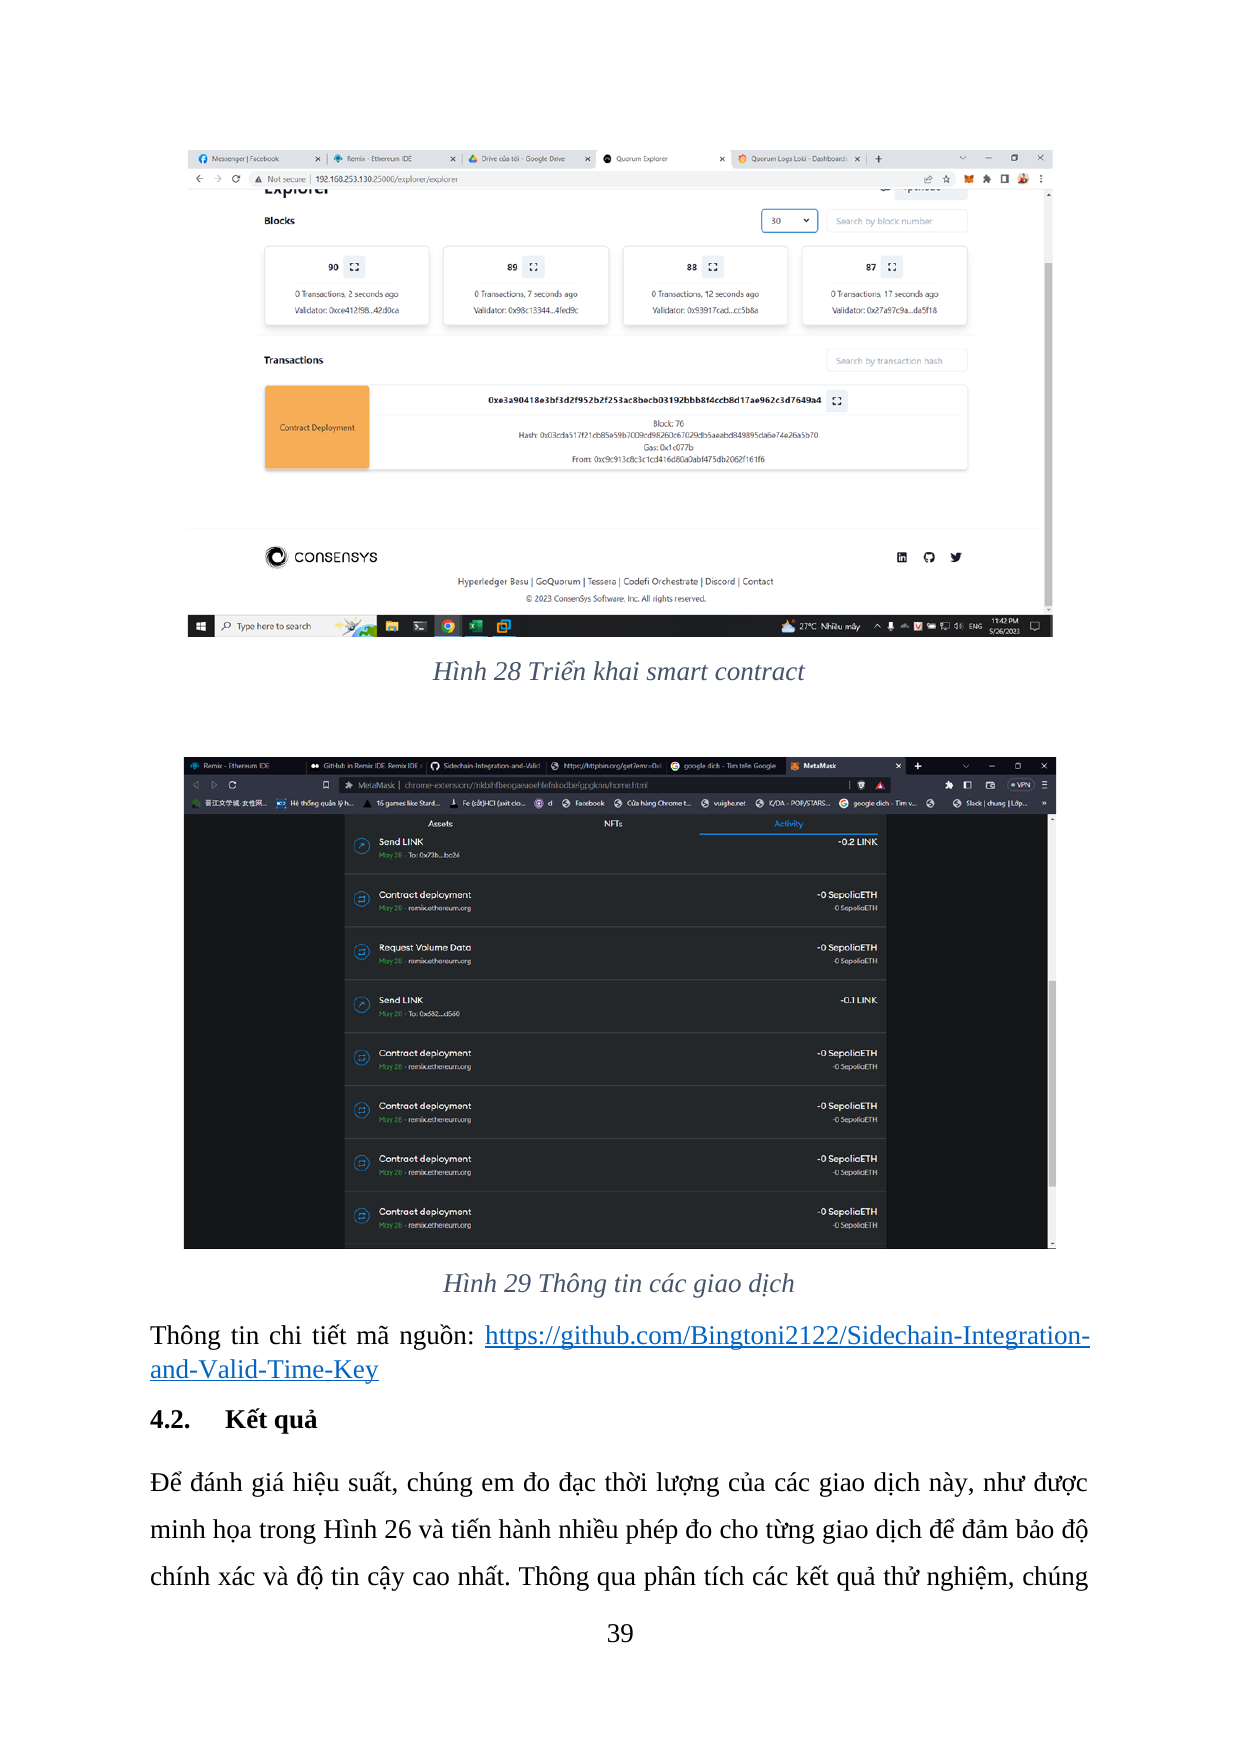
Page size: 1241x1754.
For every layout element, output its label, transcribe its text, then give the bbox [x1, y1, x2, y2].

text Thông tin chi tiết mã nguồn: https://github.com/Bingtoni2122/Sidechain-Integration-and-Valid-Time-Key [150, 1319, 1090, 1384]
list Kết quả [150, 1403, 1090, 1434]
picture [187, 150, 1053, 637]
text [150, 1466, 1090, 1591]
picture [183, 757, 1057, 1249]
